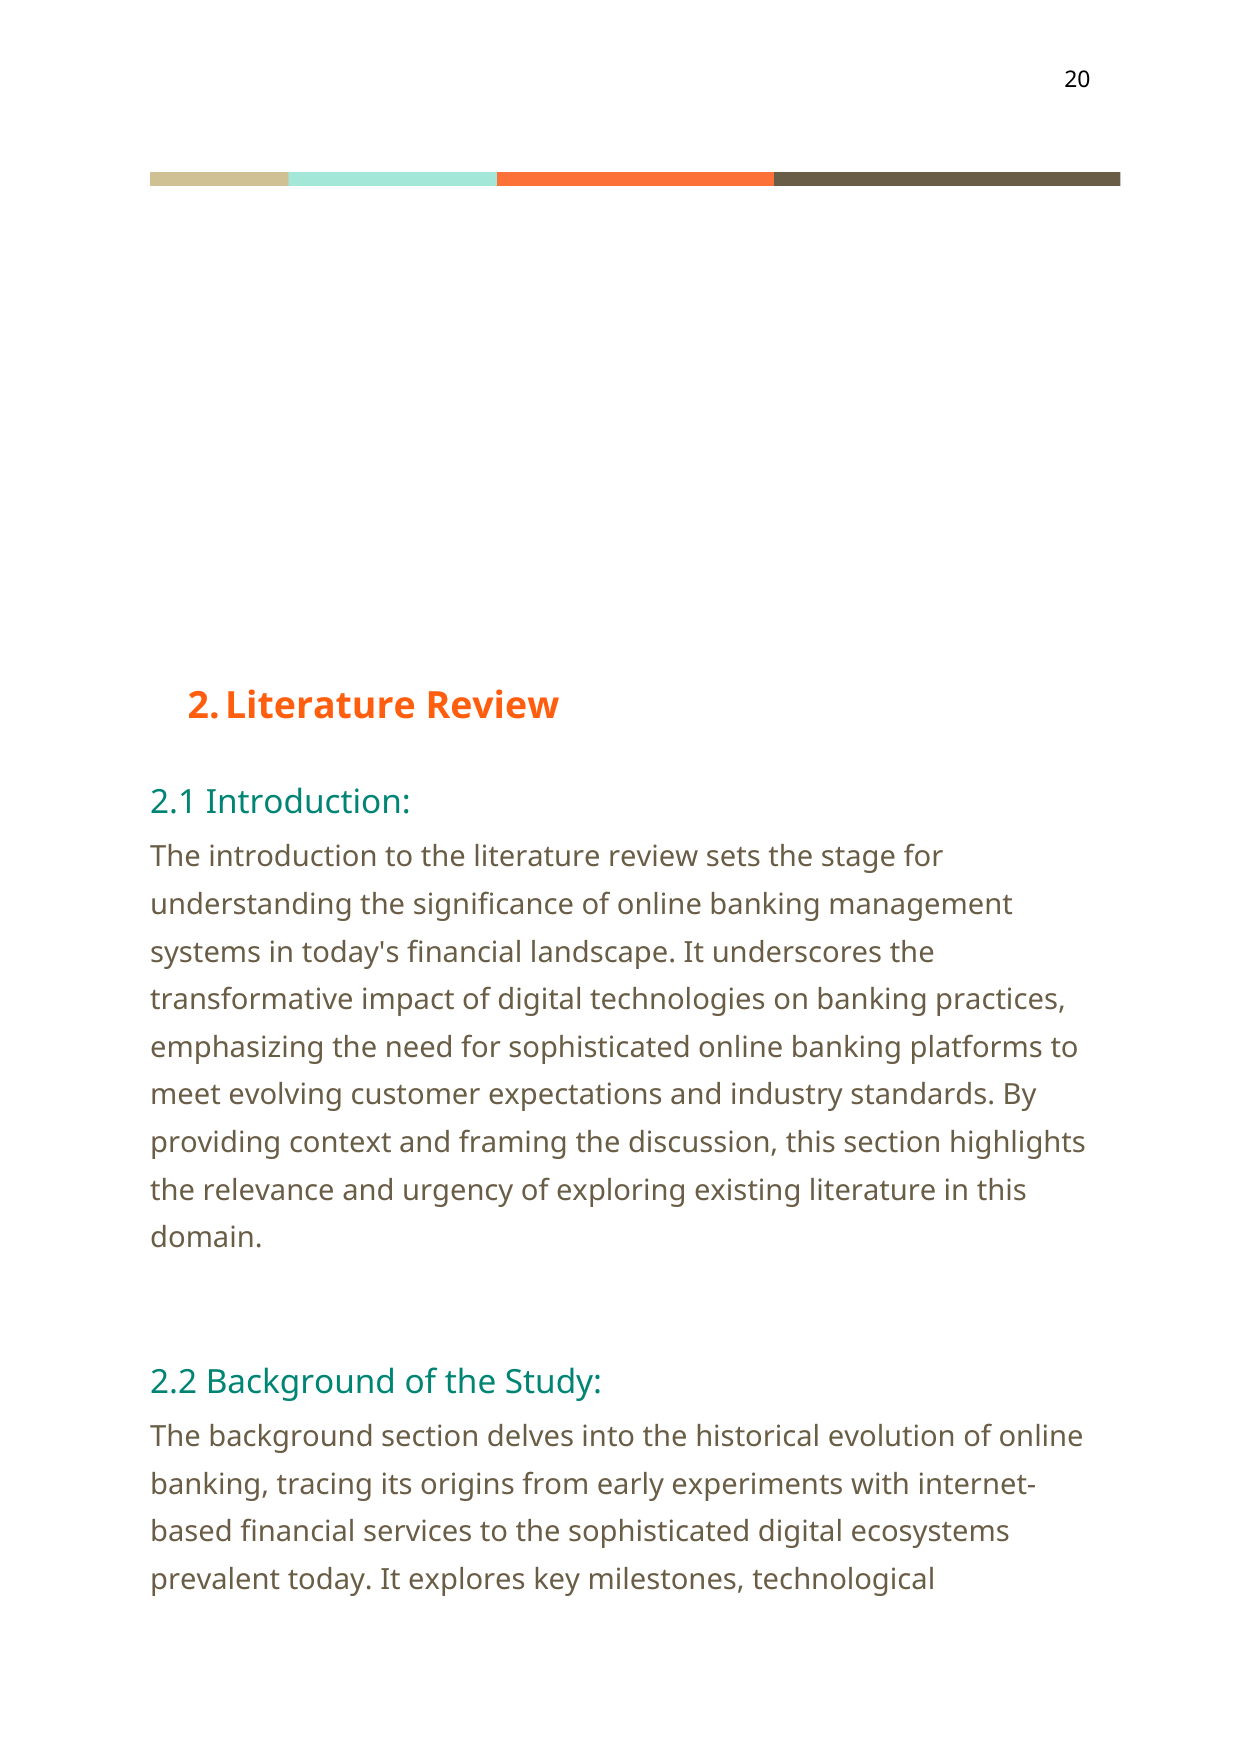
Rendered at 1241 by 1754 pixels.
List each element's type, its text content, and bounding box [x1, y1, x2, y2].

text The introduction to the literature review sets the stage for understanding the significance of online banking management systems in today's financial landscape. It underscores the transformative impact of digital technologies on banking practices, emphasizing the need for sophisticated online banking platforms to meet evolving customer expectations and industry standards. By providing context and framing the discussion, this section highlights the relevance and urgency of exploring existing literature in this domain. [150, 836, 1090, 1256]
subtitle Literature Review [187, 678, 1090, 729]
subtitle 2.1 Introduction: [150, 778, 1090, 823]
picture [150, 172, 1121, 186]
subtitle 2.2 Background of the Study: [150, 1357, 1090, 1403]
